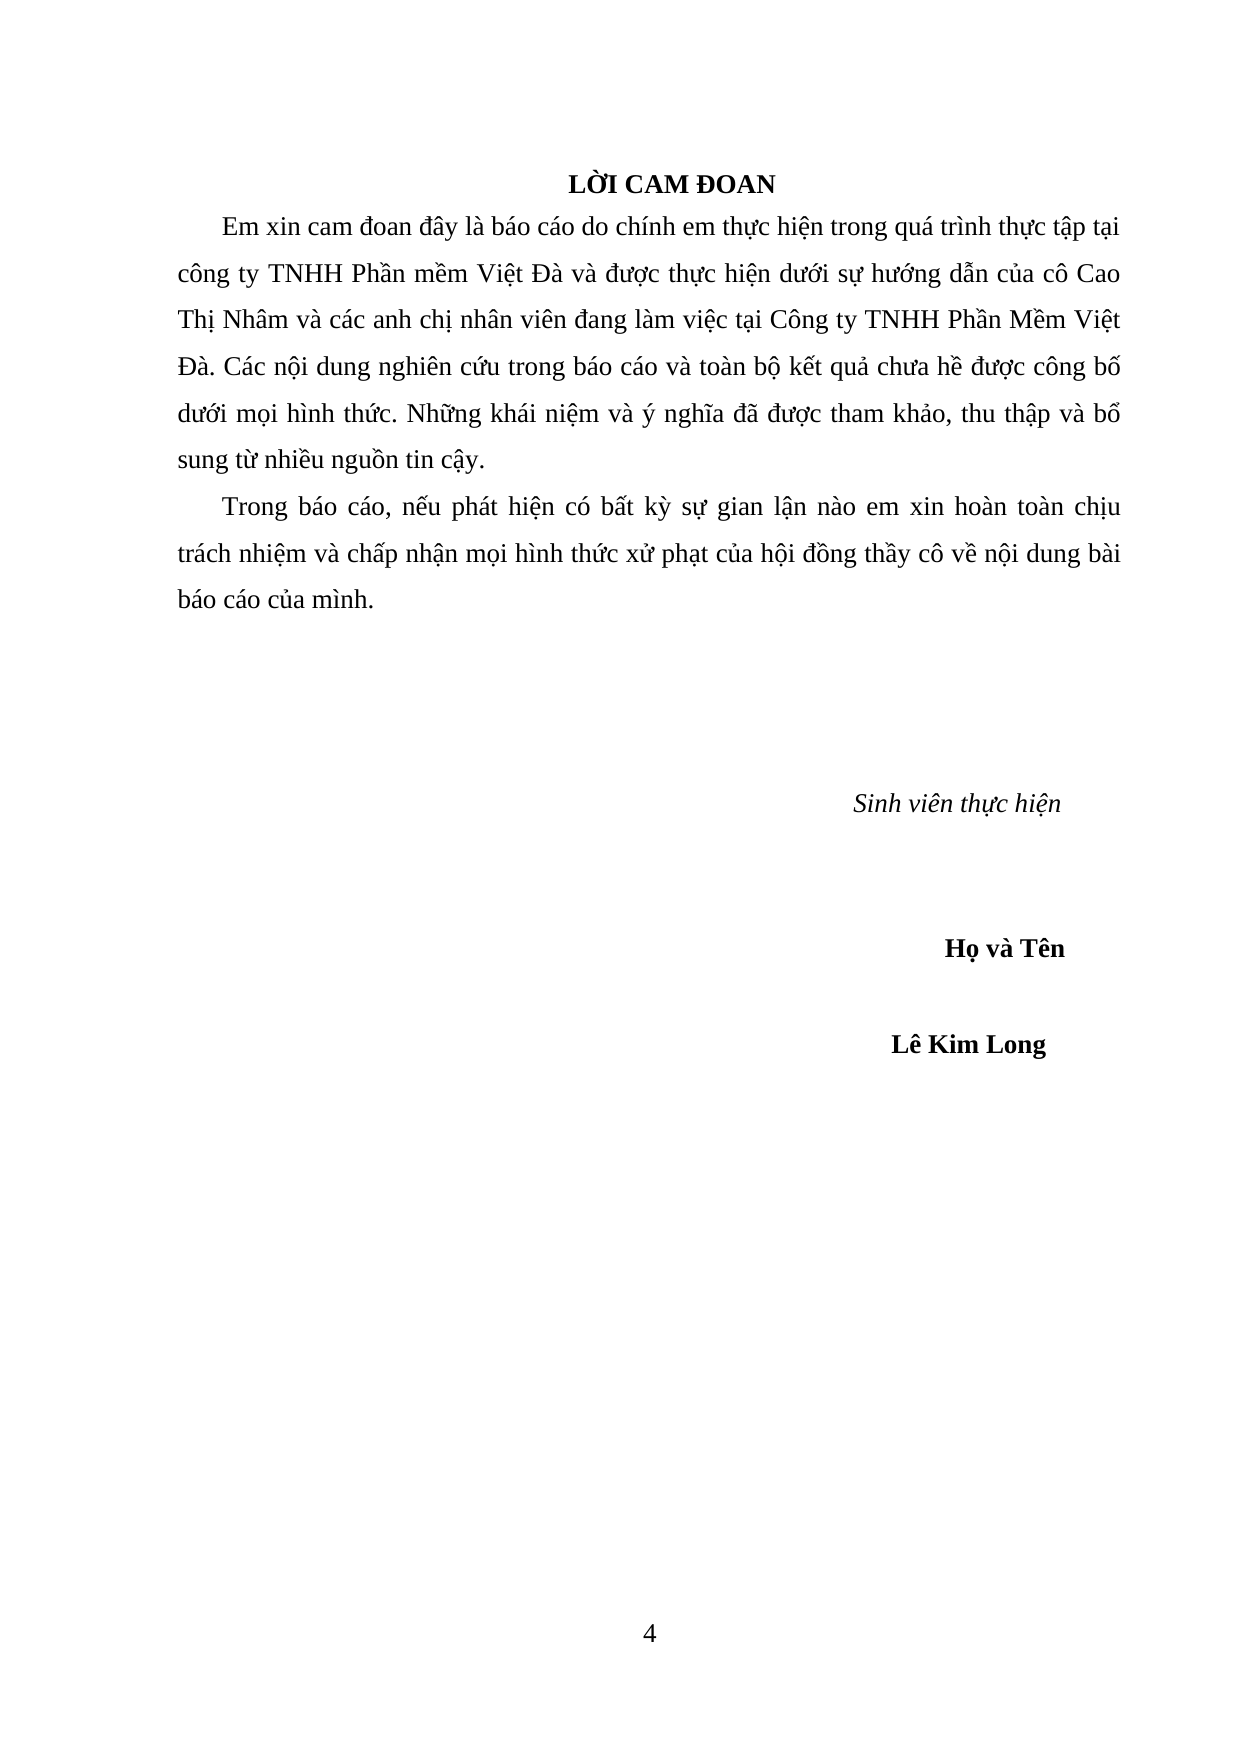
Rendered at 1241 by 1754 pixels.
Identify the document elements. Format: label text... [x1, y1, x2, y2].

text Lê Kim Long [177, 1028, 1122, 1059]
list Trong báo cáo, nếu phát hiện có bất kỳ sự gian lận nào em xin hoàn toàn chịu trách nhiệm và chấp nhận mọi hình thức xử phạt của hội đồng thầy cô về nội dung bài báo cáo của mình. [177, 490, 1122, 614]
subtitle LỜI CAM ĐOAN [177, 168, 1122, 199]
text Sinh viên thực hiện [177, 787, 1122, 818]
list Em xin cam đoan đây là báo cáo do chính em thực hiện trong quá trình thực tập tại công ty TNHH Phần mềm Việt Đà và được thực hiện dưới sự hướng dẫn của cô Cao Thị Nhâm và các anh chị nhân viên đang làm việc tại Công ty TNHH Phần Mềm Việt Đà. Các nội dung nghiên cứu trong báo cáo và toàn bộ kết quả chưa hề được công bố dưới mọi hình thức. Những khái niệm và ý nghĩa đã được tham khảo, thu thập và bổ sung từ nhiều nguồn tin cậy. [177, 210, 1122, 474]
text Họ và Tên [177, 932, 1122, 963]
